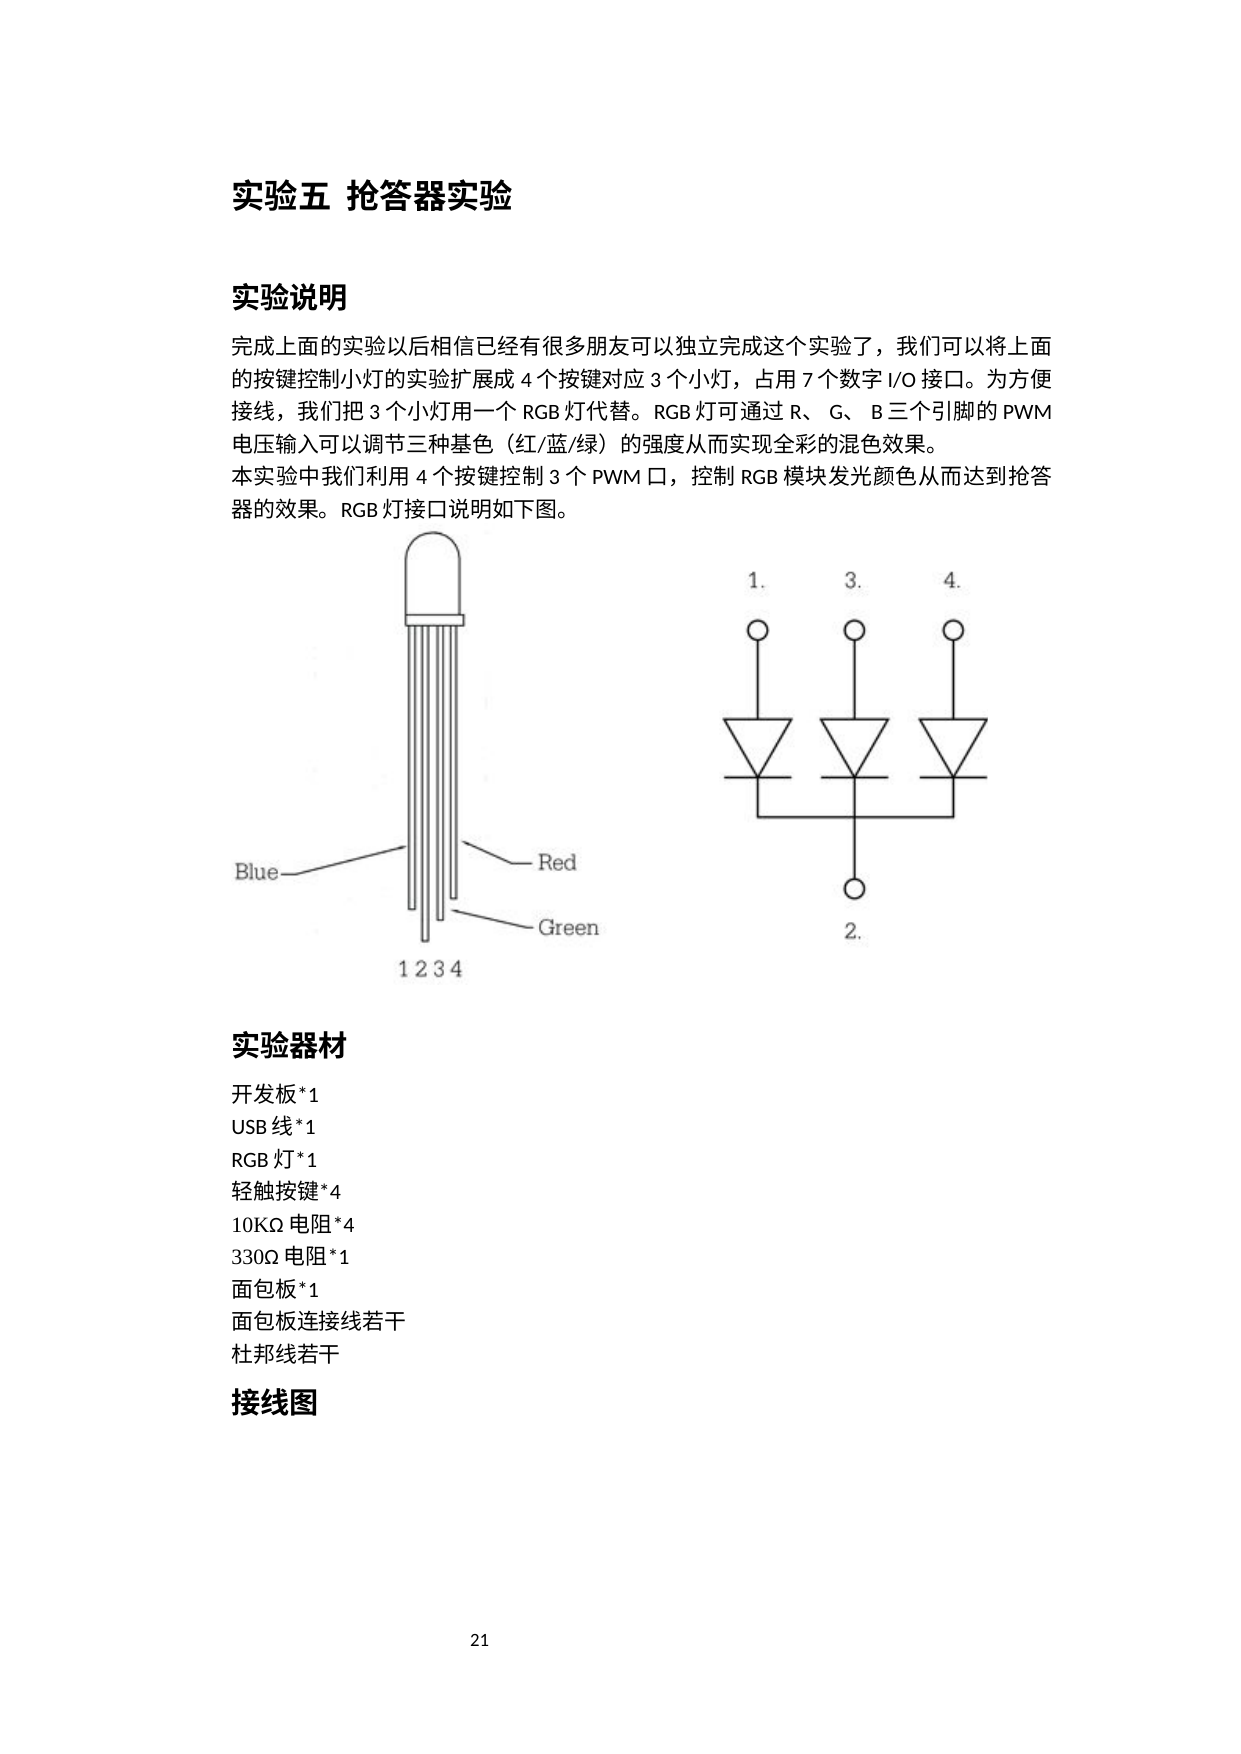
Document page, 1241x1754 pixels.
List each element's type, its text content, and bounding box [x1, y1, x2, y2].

text 本实验中我们利用4个按键控制3个PWM口，控制RGB模块发光颜色从而达到抢答器的效果。RGB灯接口说明如下图。 [231, 459, 1053, 524]
subtitle 实验五 抢答器实验 [231, 162, 1053, 227]
text 10KΩ 电阻*4 [231, 1206, 1053, 1239]
text USB线*1 [231, 1109, 1053, 1141]
text 轻触按键*4 [231, 1174, 1053, 1206]
text 面包板连接线若干 [231, 1304, 1053, 1336]
text 接线图 [231, 1369, 1053, 1434]
text 实验说明 [231, 264, 1053, 329]
text 完成上面的实验以后相信已经有很多朋友可以独立完成这个实验了，我们可以将上面的按键控制小灯的实验扩展成4个按键对应3 个小灯，占用7个数字I/O 接口。为方便接线，我们把3个小灯用一个RGB灯代替。RGB灯可通过 R、 G、 B三个引脚的PWM电压输入可以调节三种基色（红/蓝/绿）的强度从而实现全彩的混色效果。 [231, 329, 1053, 459]
picture [231, 523, 988, 985]
text 面包板*1 [231, 1271, 1053, 1304]
text RGB灯*1 [231, 1141, 1053, 1174]
text 实验器材 [231, 1011, 1053, 1076]
text 杜邦线若干 [231, 1336, 1053, 1369]
text 开发板*1 [231, 1076, 1053, 1109]
text 330Ω 电阻*1 [231, 1239, 1053, 1271]
